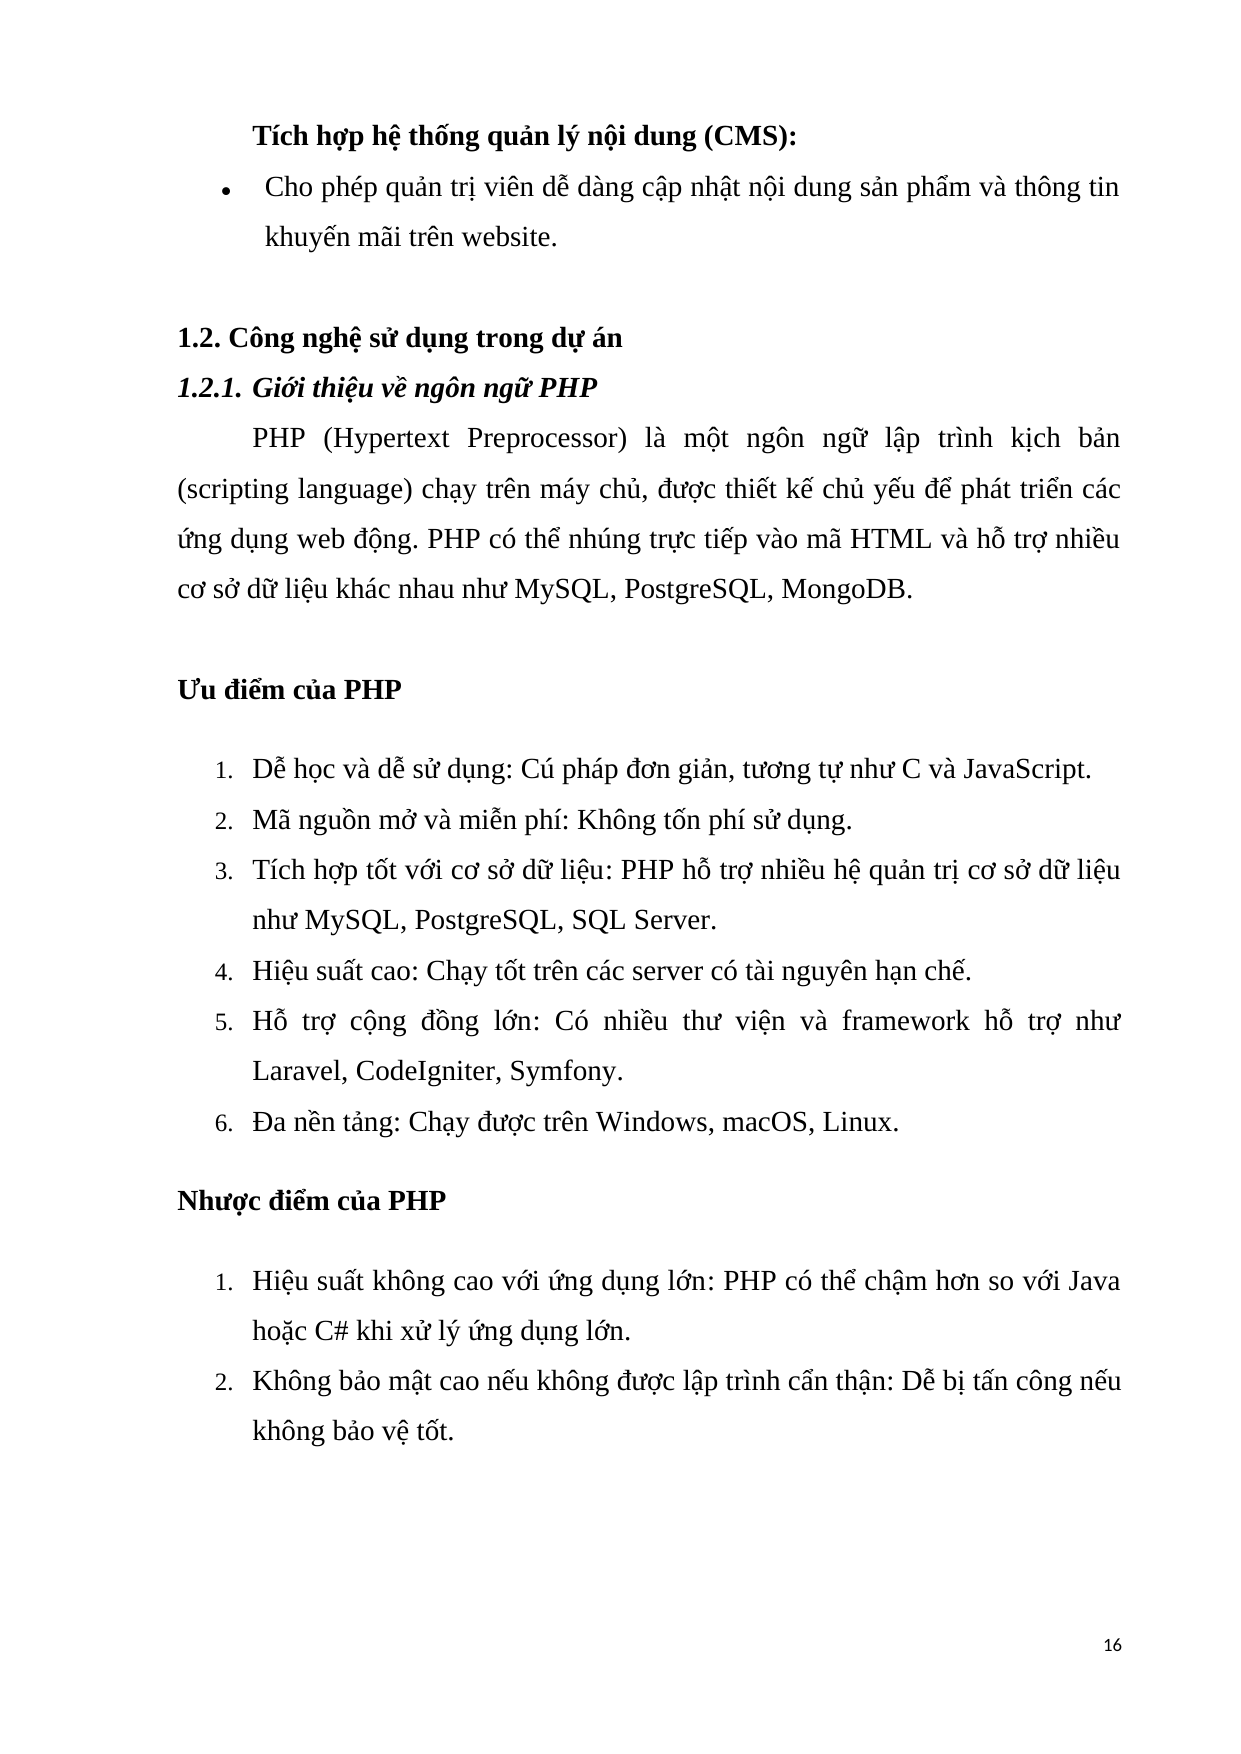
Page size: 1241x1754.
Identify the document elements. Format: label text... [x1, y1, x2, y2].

text Tích hợp hệ thống quản lý nội dung (CMS): [177, 118, 1122, 152]
text 1.2. Công nghệ sử dụng trong dự án [177, 320, 1122, 353]
list Giới thiệu về ngôn ngữ PHP [177, 370, 1122, 404]
list Không bảo mật cao nếu không được lập trình cẩn thận: Dễ bị tấn công nếu không bảo vệ tốt. [214, 1363, 1122, 1447]
text Ưu điểm của PHP [177, 672, 1122, 706]
list Hiệu suất cao: Chạy tốt trên các server có tài nguyên hạn chế. [214, 953, 1122, 986]
list Hiệu suất không cao với ứng dụng lớn: PHP có thể chậm hơn so với Java hoặc C# khi xử lý ứng dụng lớn. [214, 1263, 1122, 1346]
list Hỗ trợ cộng đồng lớn: Có nhiều thư viện và framework hỗ trợ như Laravel, CodeIgniter, Symfony. [214, 1003, 1122, 1087]
text Nhược điểm của PHP [177, 1183, 1122, 1217]
list Mã nguồn mở và miễn phí: Không tốn phí sử dụng. [214, 802, 1122, 835]
list Dễ học và dễ sử dụng: Cú pháp đơn giản, tương tự như C và JavaScript. [214, 751, 1122, 785]
text PHP (Hypertext Preprocessor) là một ngôn ngữ lập trình kịch bản (scripting language) chạy trên máy chủ, được thiết kế chủ yếu để phát triển các ứng dụng web động. PHP có thể nhúng trực tiếp vào mã HTML và hỗ trợ nhiều cơ sở dữ liệu khác nhau như MySQL, PostgreSQL, MongoDB. [177, 420, 1122, 605]
list Đa nền tảng: Chạy được trên Windows, macOS, Linux. [214, 1104, 1122, 1137]
list Cho phép quản trị viên dễ dàng cập nhật nội dung sản phẩm và thông tin khuyến mãi trên website. [221, 169, 1122, 253]
list Tích hợp tốt với cơ sở dữ liệu: PHP hỗ trợ nhiều hệ quản trị cơ sở dữ liệu như MySQL, PostgreSQL, SQL Server. [214, 852, 1122, 936]
